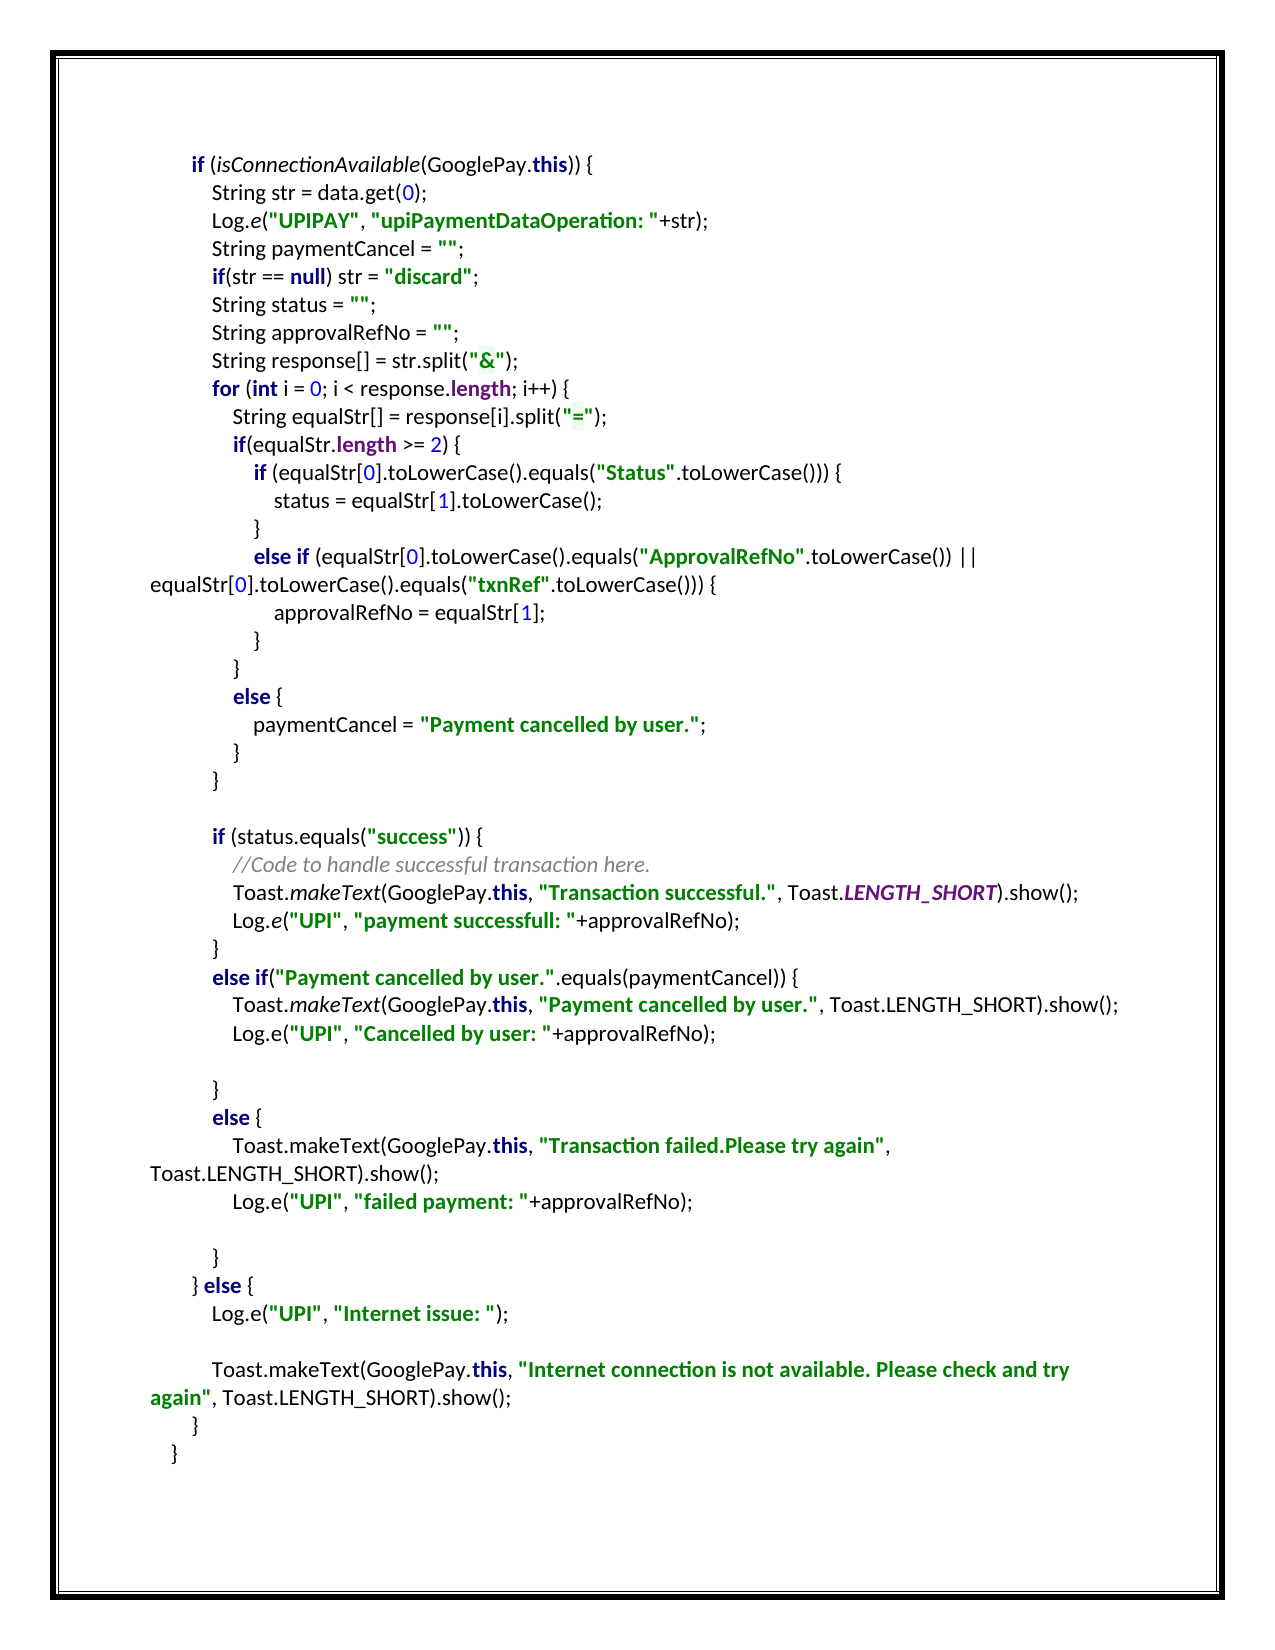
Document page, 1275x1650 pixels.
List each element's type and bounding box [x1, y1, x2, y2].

text [150, 150, 1125, 1495]
